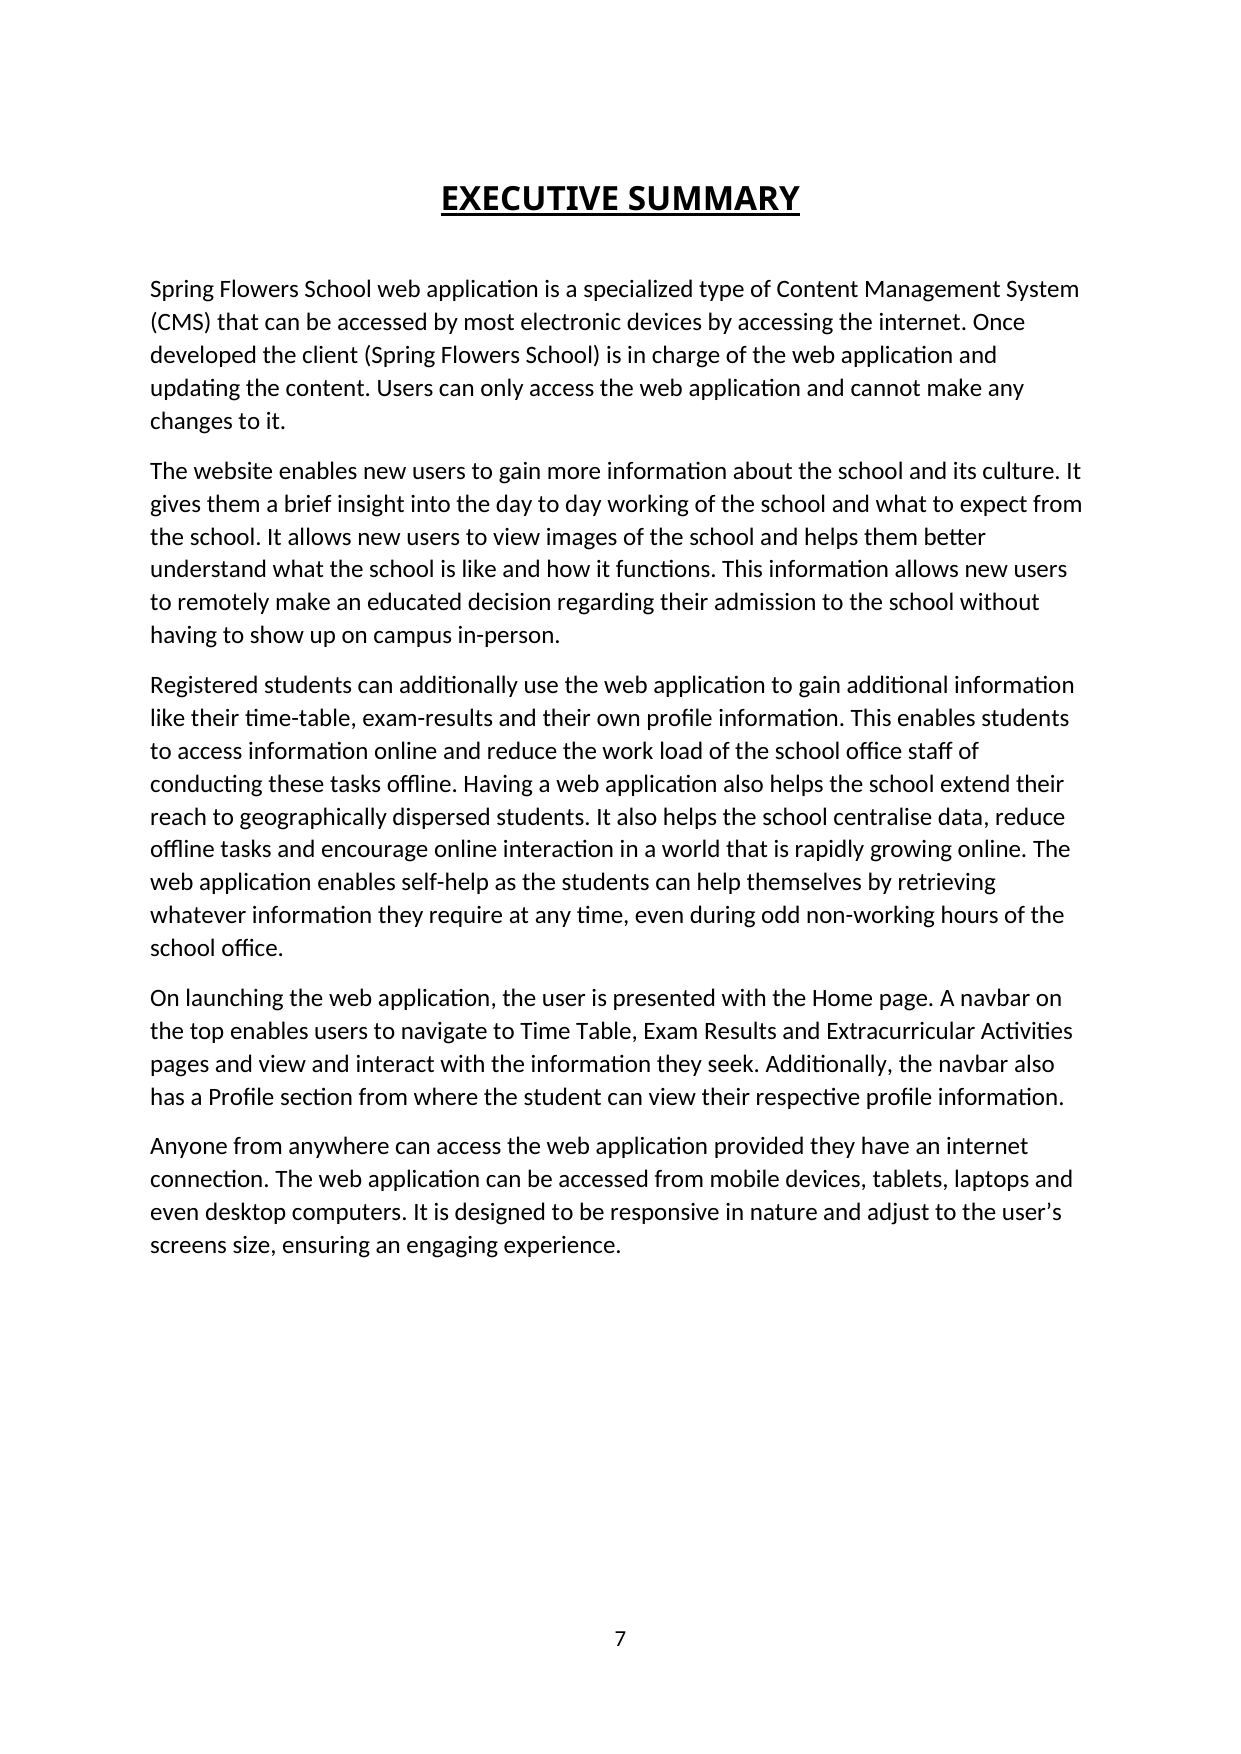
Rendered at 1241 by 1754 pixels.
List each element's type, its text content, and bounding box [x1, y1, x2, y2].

text Anyone from anywhere can access the web application provided they have an internet connection. The web application can be accessed from mobile devices, tablets, laptops and even desktop computers. It is designed to be responsive in nature and adjust to the user’s screens size, ensuring an engaging experience. [150, 1130, 1090, 1259]
subtitle EXECUTIVE SUMMARY [150, 175, 1090, 220]
text The website enables new users to gain more information about the school and its culture. It gives them a brief insight into the day to day working of the school and what to expect from the school. It allows new users to view images of the school and helps them better understand what the school is like and how it functions. This information allows new users to remotely make an educated decision regarding their admission to the school without having to show up on campus in-person. [150, 455, 1090, 650]
text Registered students can additionally use the web application to gain additional information like their time-table, exam-results and their own profile information. This enables students to access information online and reduce the work load of the school office staff of conducting these tasks offline. Having a web application also helps the school extend their reach to geographically dispersed students. It also helps the school centralise data, reduce offline tasks and encourage online interaction in a world that is rapidly growing online. The web application enables self-help as the students can help themselves by retrieving whatever information they require at any time, even during odd non-working hours of the school office. [150, 669, 1090, 963]
text Spring Flowers School web application is a specialized type of Content Management System (CMS) that can be accessed by most electronic devices by accessing the internet. Once developed the client (Spring Flowers School) is in charge of the web application and updating the content. Users can only access the web application and cannot make any changes to it. [150, 273, 1090, 436]
text On launching the web application, the user is presented with the Home page. A navbar on the top enables users to navigate to Time Table, Exam Results and Extracurricular Activities pages and view and interact with the information they seek. Additionally, the navbar also has a Profile section from where the student can view their respective profile information. [150, 982, 1090, 1111]
